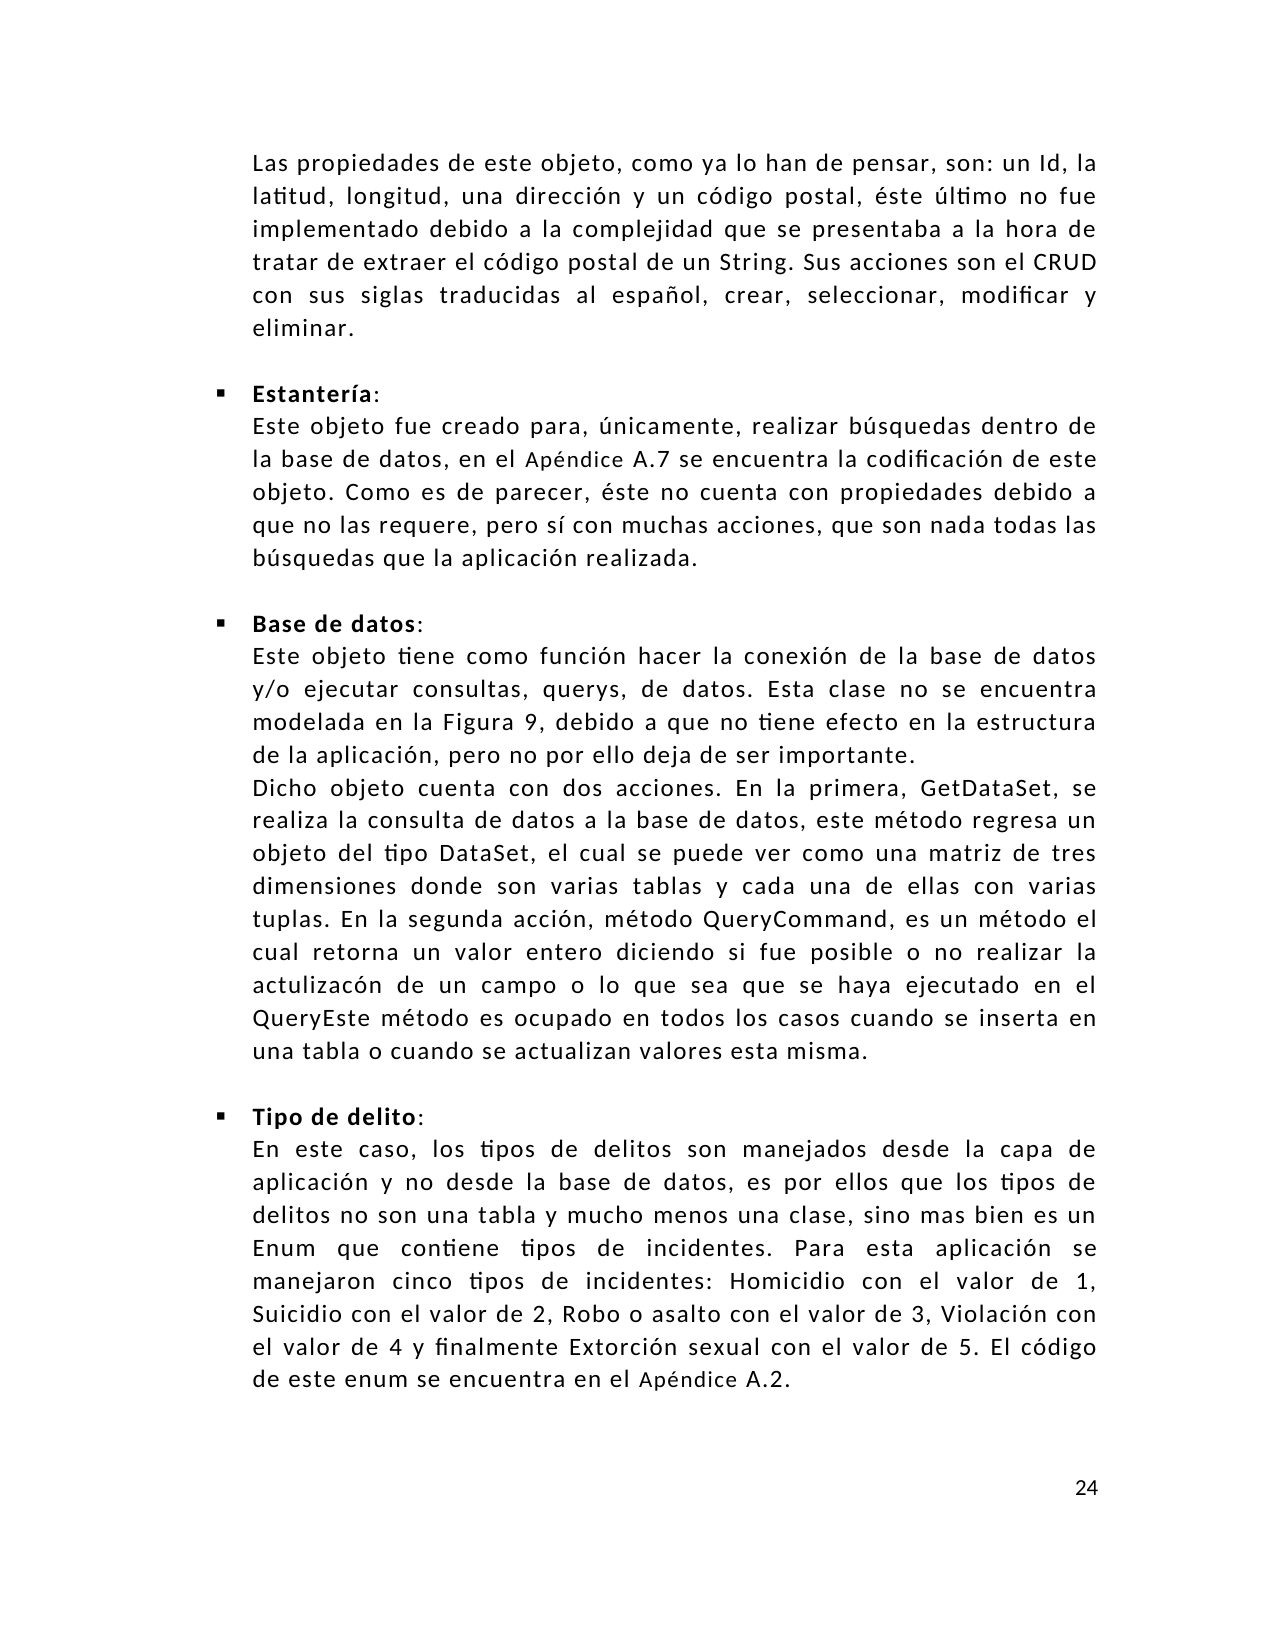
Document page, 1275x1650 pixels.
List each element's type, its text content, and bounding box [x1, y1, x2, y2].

list Este objeto fue creado para, únicamente, realizar búsquedas dentro de la base de datos, en el Apéndice A.7 se encuentra la codificación de este objeto. Como es de parecer, éste no cuenta con propiedades debido a que no las requere, pero sí con muchas acciones, que son nada todas las búsquedas que la aplicación realizada. [252, 410, 1098, 572]
list En este caso, los tipos de delitos son manejados desde la capa de aplicación y no desde la base de datos, es por ellos que los tipos de delitos no son una tabla y mucho menos una clase, sino mas bien es un Enum que contiene tipos de incidentes. Para esta aplicación se manejaron cinco tipos de incidentes: Homicidio con el valor de 1, Suicidio con el valor de 2, Robo o asalto con el valor de 3, Violación con el valor de 4 y finalmente Extorción sexual con el valor de 5. El código de este enum se encuentra en el Apéndice A.2. [252, 1133, 1098, 1394]
list Tipo de delito: [215, 1101, 1098, 1131]
list Las propiedades de este objeto, como ya lo han de pensar, son: un Id, la latitud, longitud, una dirección y un código postal, éste último no fue implementado debido a la complejidad que se presentaba a la hora de tratar de extraer el código postal de un String. Sus acciones son el CRUD con sus siglas traducidas al español, crear, seleccionar, modificar y eliminar. [252, 148, 1098, 343]
list Este objeto tiene como función hacer la conexión de la base de datos y/o ejecutar consultas, querys, de datos. Esta clase no se encuentra modelada en la Figura 9, debido a que no tiene efecto en la estructura de la aplicación, pero no por ello deja de ser importante. [252, 640, 1098, 769]
list Estantería: [215, 378, 1098, 408]
list Base de datos: [215, 608, 1098, 638]
list Dicho objeto cuenta con dos acciones. En la primera, GetDataSet, se realiza la consulta de datos a la base de datos, este método regresa un objeto del tipo DataSet, el cual se puede ver como una matriz de tres dimensiones donde son varias tablas y cada una de ellas con varias tuplas. En la segunda acción, método QueryCommand, es un método el cual retorna un valor entero diciendo si fue posible o no realizar la actulizacón de un campo o lo que sea que se haya ejecutado en el QueryEste método es ocupado en todos los casos cuando se inserta en una tabla o cuando se actualizan valores esta misma. [252, 772, 1098, 1066]
